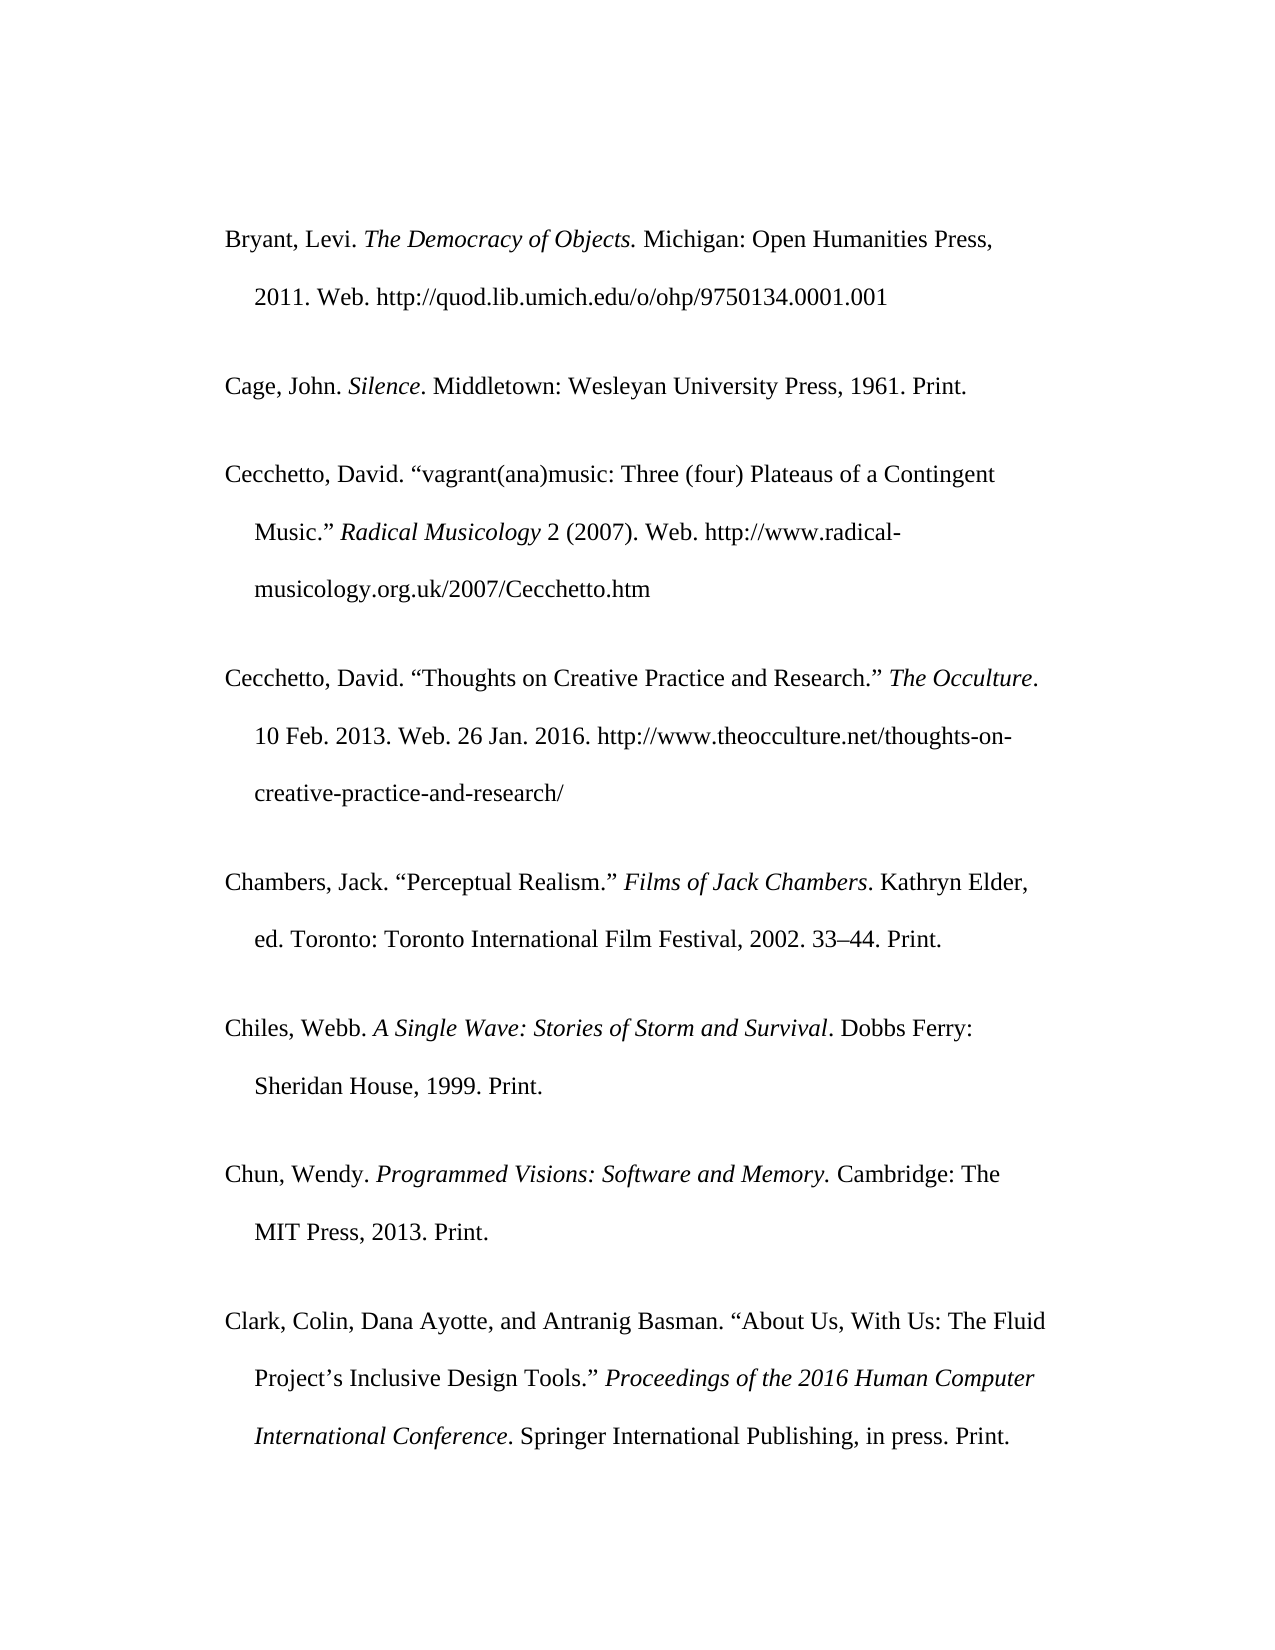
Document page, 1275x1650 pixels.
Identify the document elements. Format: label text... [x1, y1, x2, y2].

text Bryant, Levi. The Democracy of Objects. Michigan: Open Humanities Press, 2011. Web. http://quod.lib.umich.edu/o/ohp/9750134.0001.001 [224, 224, 1051, 311]
text Cecchetto, David. “Thoughts on Creative Practice and Research.” The Occulture. 10 Feb. 2013. Web. 26 Jan. 2016. http://www.theocculture.net/thoughts-on-creative-practice-and-research/ [224, 663, 1051, 807]
text Clark, Colin, Dana Ayotte, and Antranig Basman. “About Us, With Us: The Fluid Project’s Inclusive Design Tools.” Proceedings of the 2016 Human Computer International Conference. Springer International Publishing, in press. Print. [224, 1306, 1051, 1449]
text Cecchetto, David. “vagrant(ana)music: Three (four) Plateaus of a Contingent Music.” Radical Musicology 2 (2007). Web. http://www.radical-musicology.org.uk/2007/Cecchetto.htm [224, 459, 1051, 603]
text Cage, John. Silence. Middletown: Wesleyan University Press, 1961. Print. [224, 371, 1051, 399]
text Chambers, Jack. “Perceptual Realism.” Films of Jack Chambers. Kathryn Elder, ed. Toronto: Toronto International Film Festival, 2002. 33–44. Print. [224, 867, 1051, 953]
text Chiles, Webb. A Single Wave: Stories of Storm and Survival. Dobbs Ferry: Sheridan House, 1999. Print. [224, 1013, 1051, 1099]
text Chun, Wendy. Programmed Visions: Software and Memory. Cambridge: The MIT Press, 2013. Print. [224, 1159, 1051, 1246]
